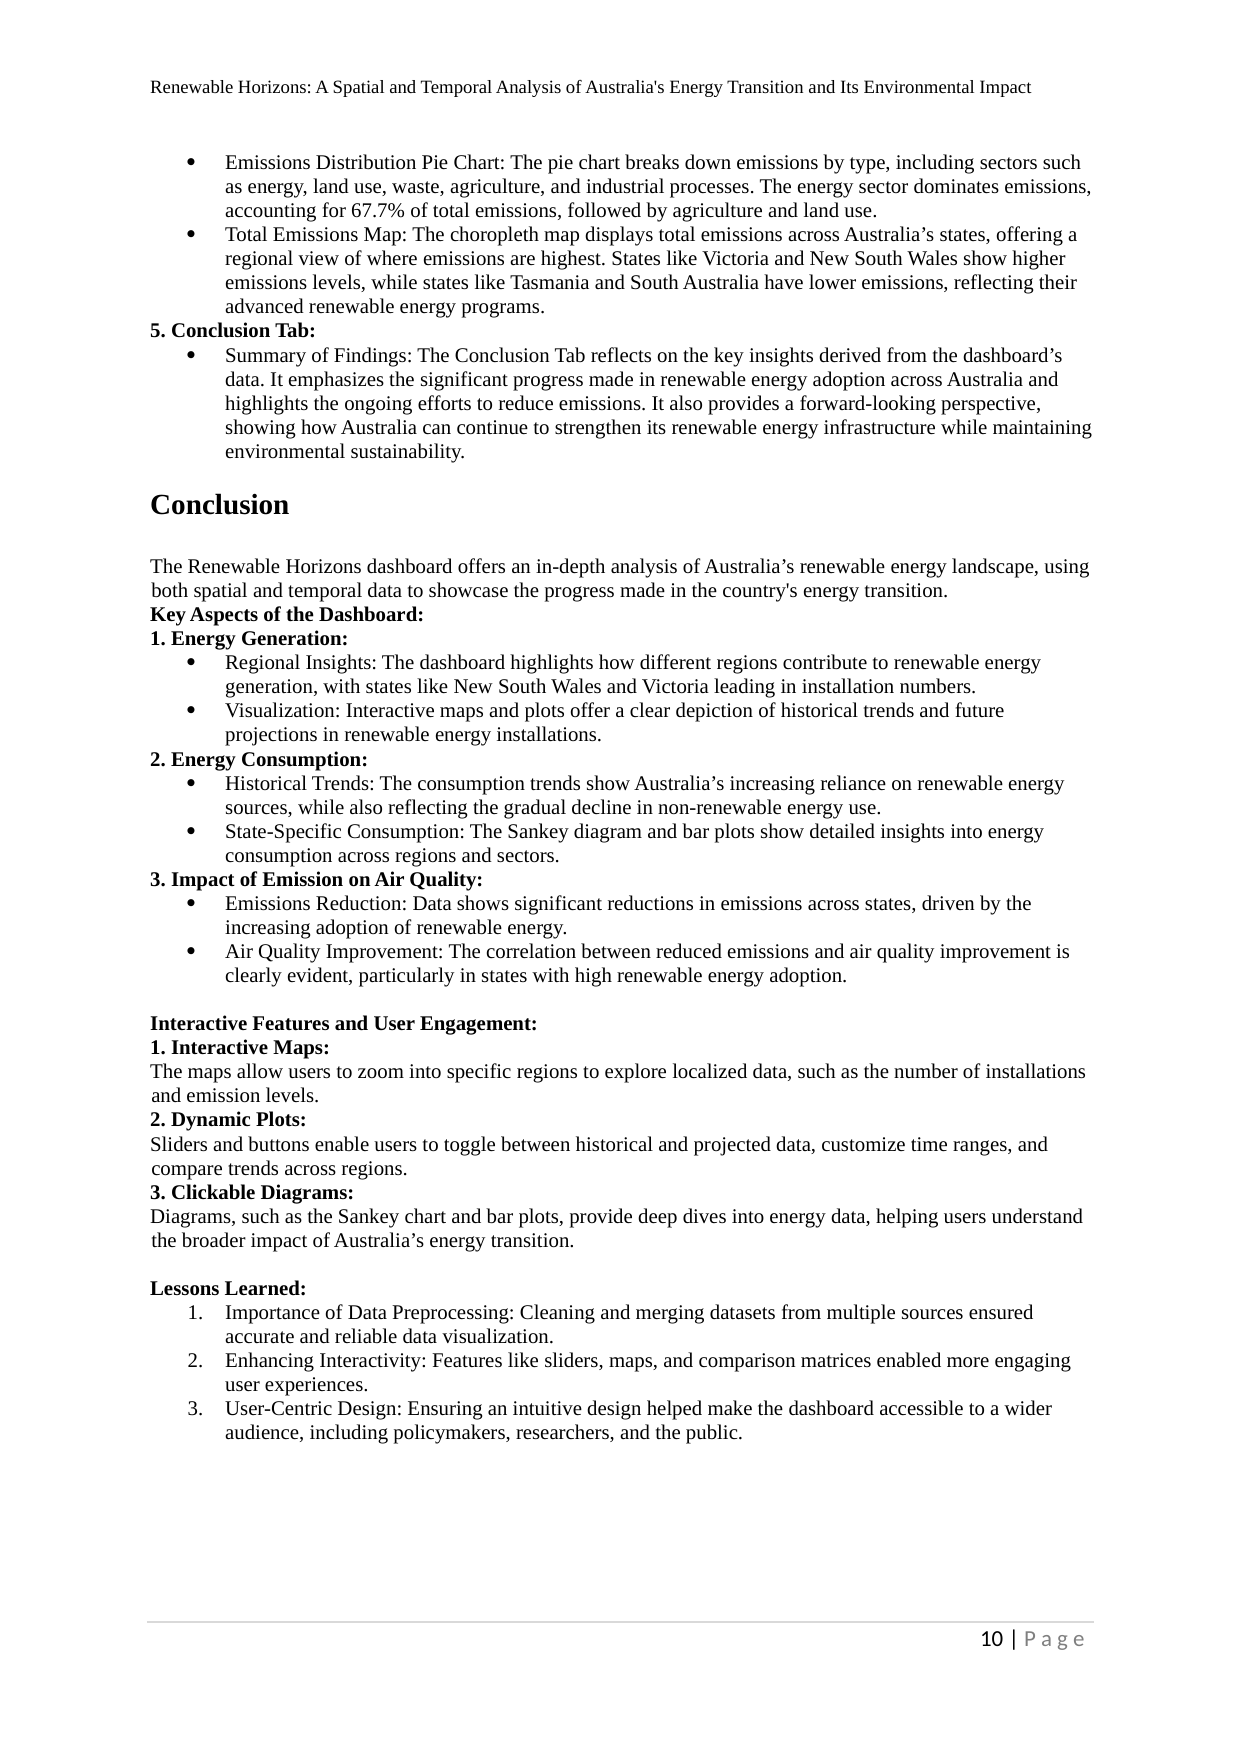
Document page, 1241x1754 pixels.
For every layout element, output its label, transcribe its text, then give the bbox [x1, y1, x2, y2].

text Lessons Learned: [150, 1276, 1101, 1300]
text 2. Energy Consumption: [150, 746, 1101, 771]
text Interactive Features and User Engagement: [150, 1011, 1101, 1035]
text The maps allow users to zoom into specific regions to explore localized data, such as the number of installations and emission levels. [150, 1059, 1101, 1107]
text Diagrams, such as the Sankey chart and bar plots, provide deep dives into energy data, helping users understand the broader impact of Australia’s energy transition. [150, 1204, 1101, 1252]
list Visualization: Interactive maps and plots offer a clear depiction of historical trends and future projections in renewable energy installations. [187, 698, 1101, 746]
text 1. Energy Generation: [150, 626, 1101, 650]
list State-Specific Consumption: The Sankey diagram and bar plots show detailed insights into energy consumption across regions and sectors. [187, 819, 1101, 867]
list Emissions Distribution Pie Chart: The pie chart breaks down emissions by type, including sectors such as energy, land use, waste, agriculture, and industrial processes. The energy sector dominates emissions, accounting for 67.7% of total emissions, followed by agriculture and land use. [187, 150, 1101, 222]
text 3. Impact of Emission on Air Quality: [150, 867, 1101, 891]
text Key Aspects of the Dashboard: [150, 602, 1101, 626]
list Air Quality Improvement: The correlation between reduced emissions and air quality improvement is clearly evident, particularly in states with high renewable energy adoption. [187, 939, 1101, 987]
list User-Centric Design: Ensuring an intuitive design helped make the dashboard accessible to a wider audience, including policymakers, researchers, and the public. [187, 1396, 1101, 1444]
list Enhancing Interactivity: Features like sliders, maps, and comparison matrices enabled more engaging user experiences. [187, 1348, 1101, 1396]
list Regional Insights: The dashboard highlights how different regions contribute to renewable energy generation, with states like New South Wales and Victoria leading in installation numbers. [187, 650, 1101, 698]
text 2. Dynamic Plots: [150, 1107, 1101, 1131]
text 3. Clickable Diagrams: [150, 1179, 1101, 1204]
text 1. Interactive Maps: [150, 1035, 1101, 1059]
text Conclusion [150, 487, 1101, 520]
list Total Emissions Map: The choropleth map displays total emissions across Australia’s states, offering a regional view of where emissions are highest. States like Victoria and New South Wales show higher emissions levels, while states like Tasmania and South Australia have lower emissions, reflecting their advanced renewable energy programs. [187, 222, 1101, 318]
list Importance of Data Preprocessing: Cleaning and merging datasets from multiple sources ensured accurate and reliable data visualization. [187, 1300, 1101, 1348]
text The Renewable Horizons dashboard offers an in-depth analysis of Australia’s renewable energy landscape, using both spatial and temporal data to showcase the progress made in the country's energy transition. [150, 554, 1101, 602]
text 5. Conclusion Tab: [150, 318, 1101, 342]
list Summary of Findings: The Conclusion Tab reflects on the key insights derived from the dashboard’s data. It emphasizes the significant progress made in renewable energy adoption across Australia and highlights the ongoing efforts to reduce emissions. It also provides a forward-looking perspective, showing how Australia can continue to strengthen its renewable energy infrastructure while maintaining environmental sustainability. [187, 342, 1101, 463]
list Emissions Reduction: Data shows significant reductions in emissions across states, driven by the increasing adoption of renewable energy. [187, 891, 1101, 939]
text Sliders and buttons enable users to toggle between historical and projected data, customize time ranges, and compare trends across regions. [150, 1131, 1101, 1179]
list Historical Trends: The consumption trends show Australia’s increasing reliance on renewable energy sources, while also reflecting the gradual decline in non-renewable energy use. [187, 771, 1101, 819]
